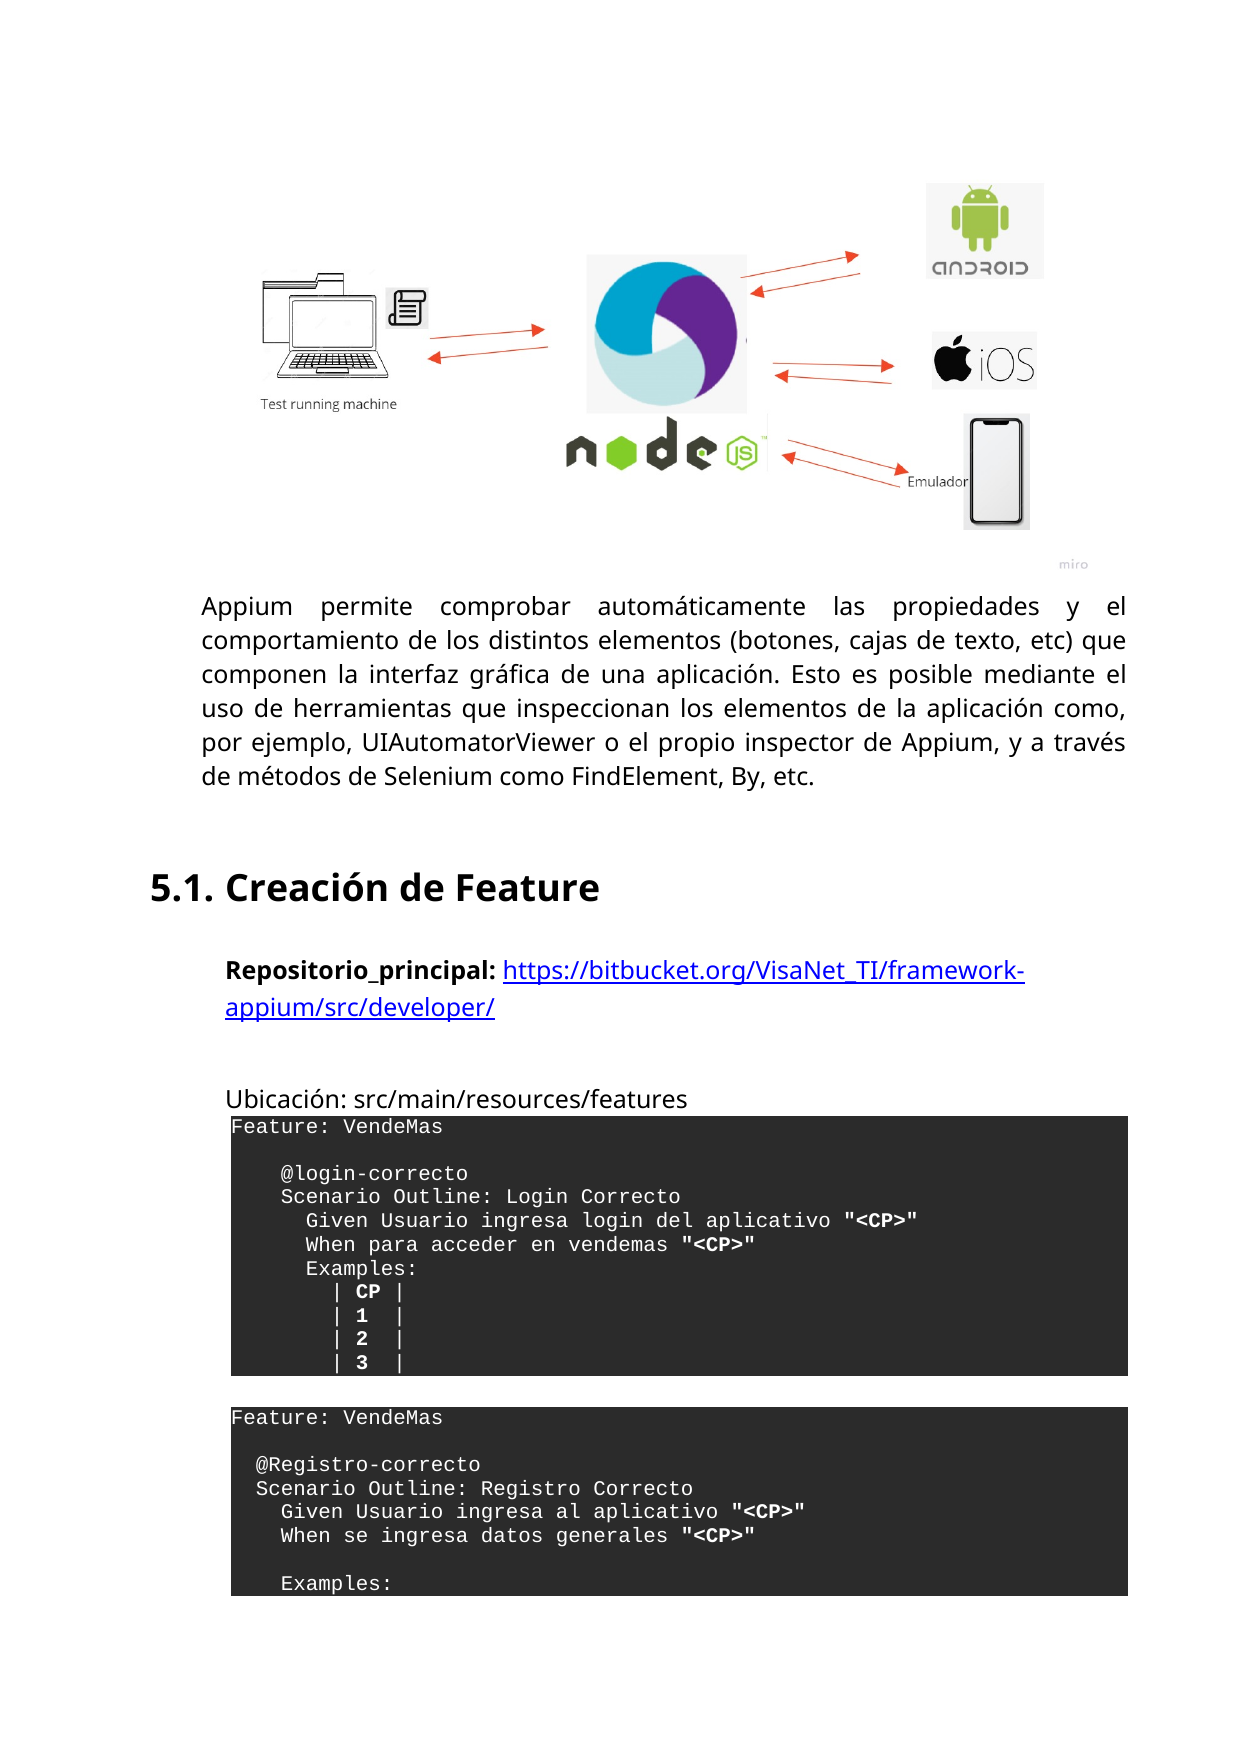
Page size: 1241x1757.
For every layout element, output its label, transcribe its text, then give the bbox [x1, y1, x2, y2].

text Appium permite comprobar automáticamente las propiedades y el comportamiento de los distintos elementos (botones, cajas de texto, etc) que componen la interfaz gráfica de una aplicación. Esto es posible mediante el uso de herramientas que inspeccionan los elementos de la aplicación como, por ejemplo, UIAutomatorViewer o el propio inspector de Appium, y a través de métodos de Selenium como FindElement, By, etc. [201, 588, 1128, 793]
list Repositorio_principal: https://bitbucket.org/VisaNet_TI/framework-appium/src/developer/ [225, 953, 1128, 1024]
picture [221, 150, 1108, 589]
list Ubicación: src/main/resources/features [353, 1082, 1128, 1116]
text Feature: VendeMas @login-correcto Scenario Outline: Login Correcto Given Usuario ingresa login del aplicativo "<CP>" When para acceder en vendemas "<CP>" Examples: | CP | | 1 | | 2 | | 3 | [231, 1116, 1128, 1376]
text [231, 1407, 1128, 1596]
list Creación de Feature [150, 861, 1128, 912]
